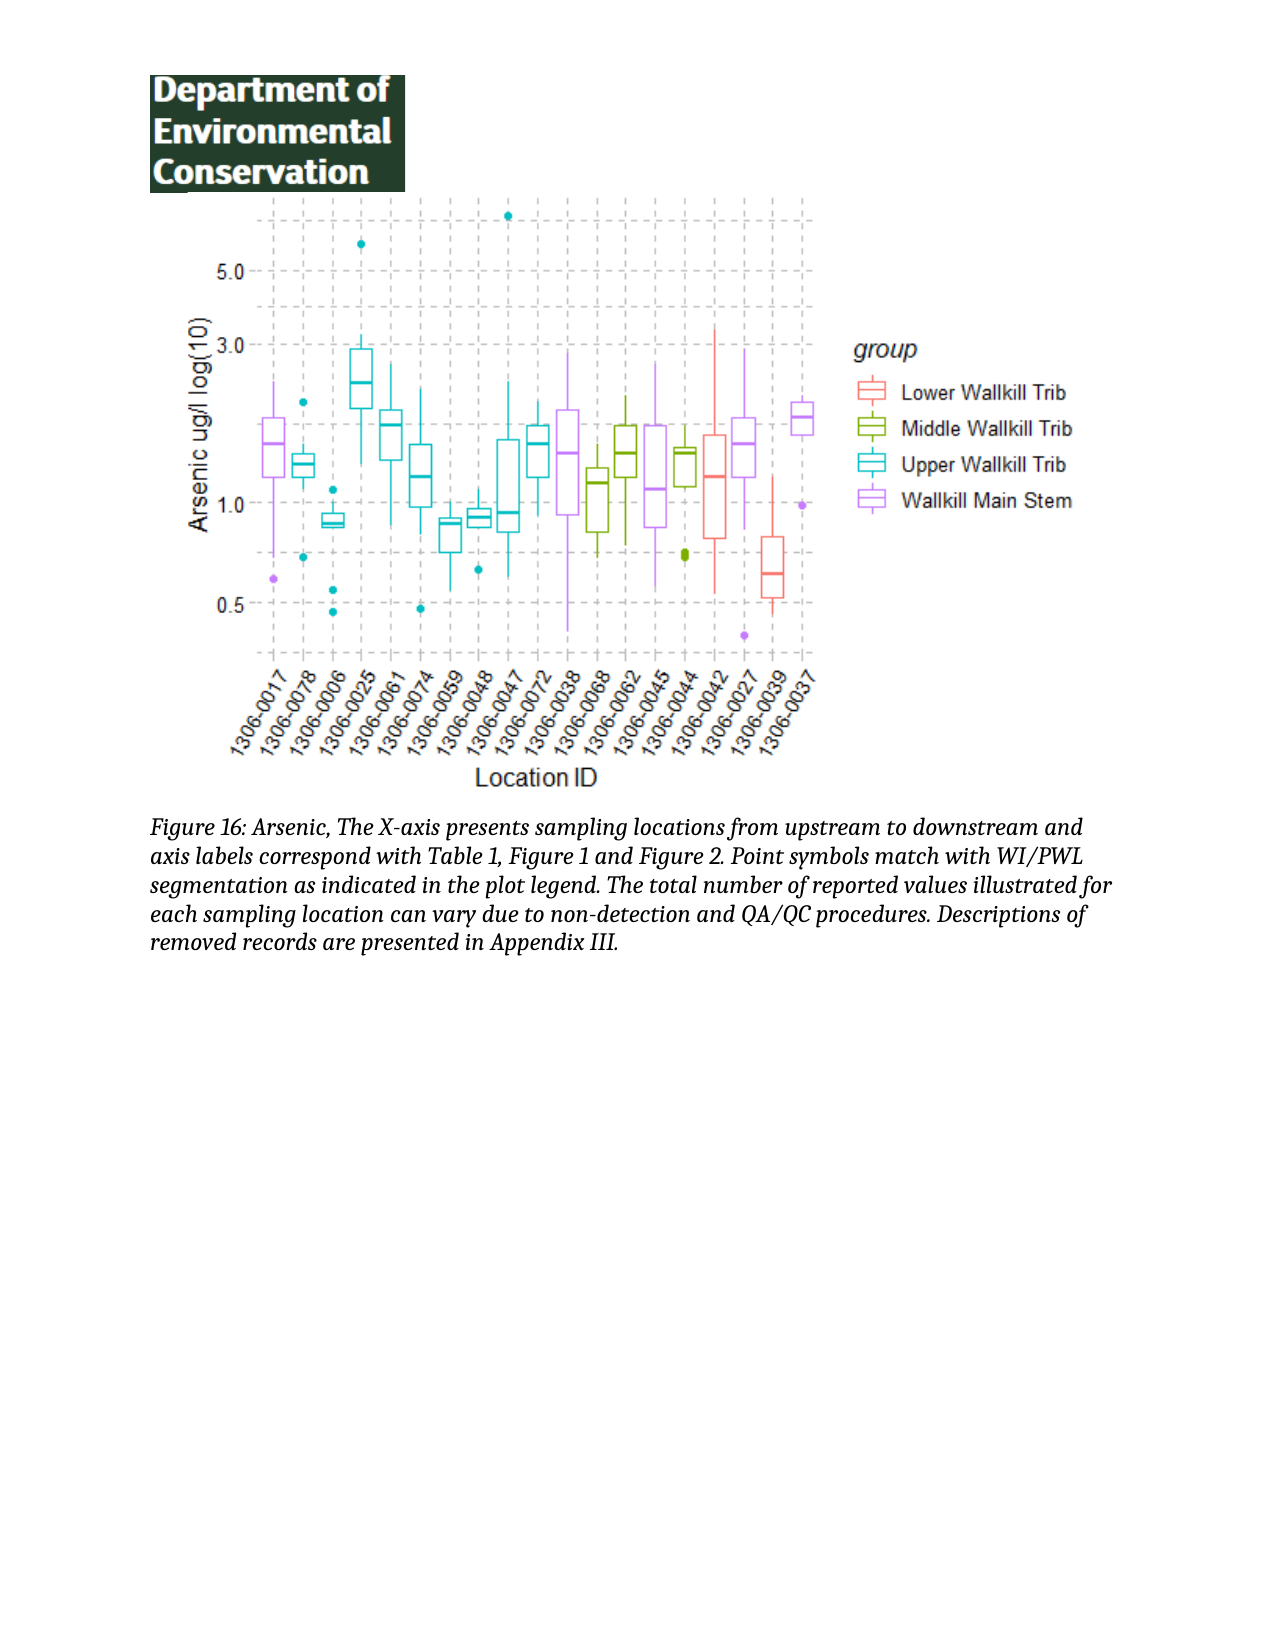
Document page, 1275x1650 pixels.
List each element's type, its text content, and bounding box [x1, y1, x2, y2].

text Figure : Arsenic, The X-axis presents sampling locations from upstream to downstream and axis labels correspond with Table 1, Figure 1 and Figure 2. Point symbols match with WI/PWL segmentation as indicated in the plot legend. The total number of reported values illustrated for each sampling location can vary due to non-detection and QA/QC procedures. Descriptions of removed records are presented in Appendix III. [150, 813, 1125, 957]
picture [150, 75, 1088, 793]
